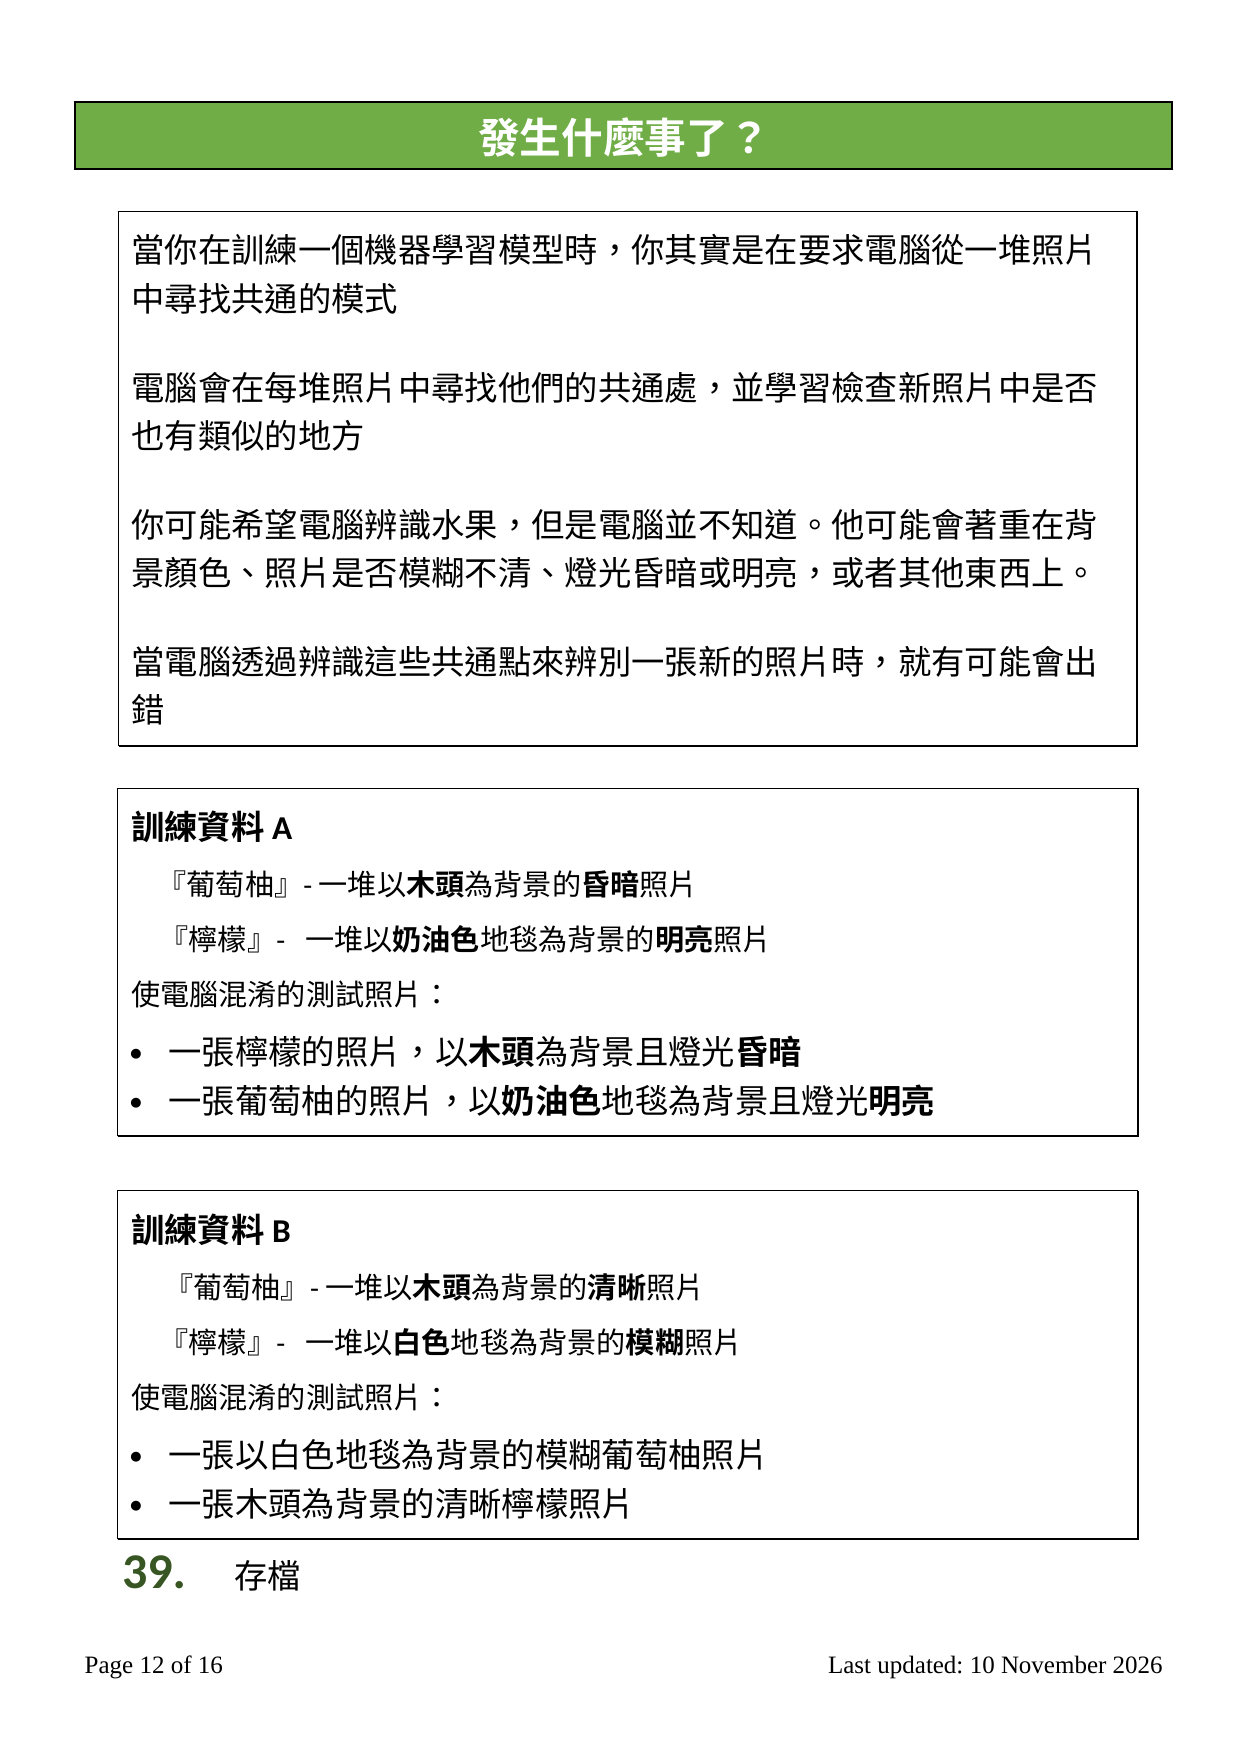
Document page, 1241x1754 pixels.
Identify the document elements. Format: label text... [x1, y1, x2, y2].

list 一張葡萄柚的照片，以奶油色地毯為背景且燈光明亮 [118, 1061, 1137, 1135]
text 『檸檬』- 一堆以奶油色地毯為背景的明亮照片 [118, 903, 1137, 958]
text 『檸檬』- 一堆以白色地毯為背景的模糊照片 [118, 1306, 1137, 1361]
list 一張檸檬的照片，以木頭為背景且燈光昏暗 [118, 1013, 1137, 1061]
text 你可能希望電腦辨識水果，但是電腦並不知道。他可能會著重在背景顏色、照片是否模糊不清、燈光昏暗或明亮，或者其他東西上。 [119, 485, 1136, 595]
text 訓練資料 B [118, 1191, 1137, 1251]
list 一張以白色地毯為背景的模糊葡萄柚照片 [118, 1416, 1137, 1464]
text 電腦會在每堆照片中尋找他們的共通處，並學習檢查新照片中是否也有的地方 [119, 348, 1136, 458]
text 訓練資料 A [118, 789, 1137, 848]
text 當電腦透過辨識這些共通點來辨別一張新的照片時，就有可能會出錯 [119, 622, 1136, 745]
list 存檔 [122, 1540, 1163, 1601]
text 發生什麼事了？ [76, 103, 1171, 168]
text 使電腦混淆的測試照片： [118, 958, 1137, 1013]
text 使電腦混淆的測試照片： [118, 1361, 1137, 1416]
text 『葡萄柚』- 一堆以木頭為背景的清晰照片 [118, 1251, 1137, 1306]
text 當你在訓練一個機器學習模型時，你其實是在要求電腦從一堆照片中尋找 [119, 212, 1136, 321]
list 一張木頭為背景的清晰檸檬照片 [118, 1464, 1137, 1538]
text 『葡萄柚』- 一堆以木頭為背景的昏暗照片 [118, 848, 1137, 903]
